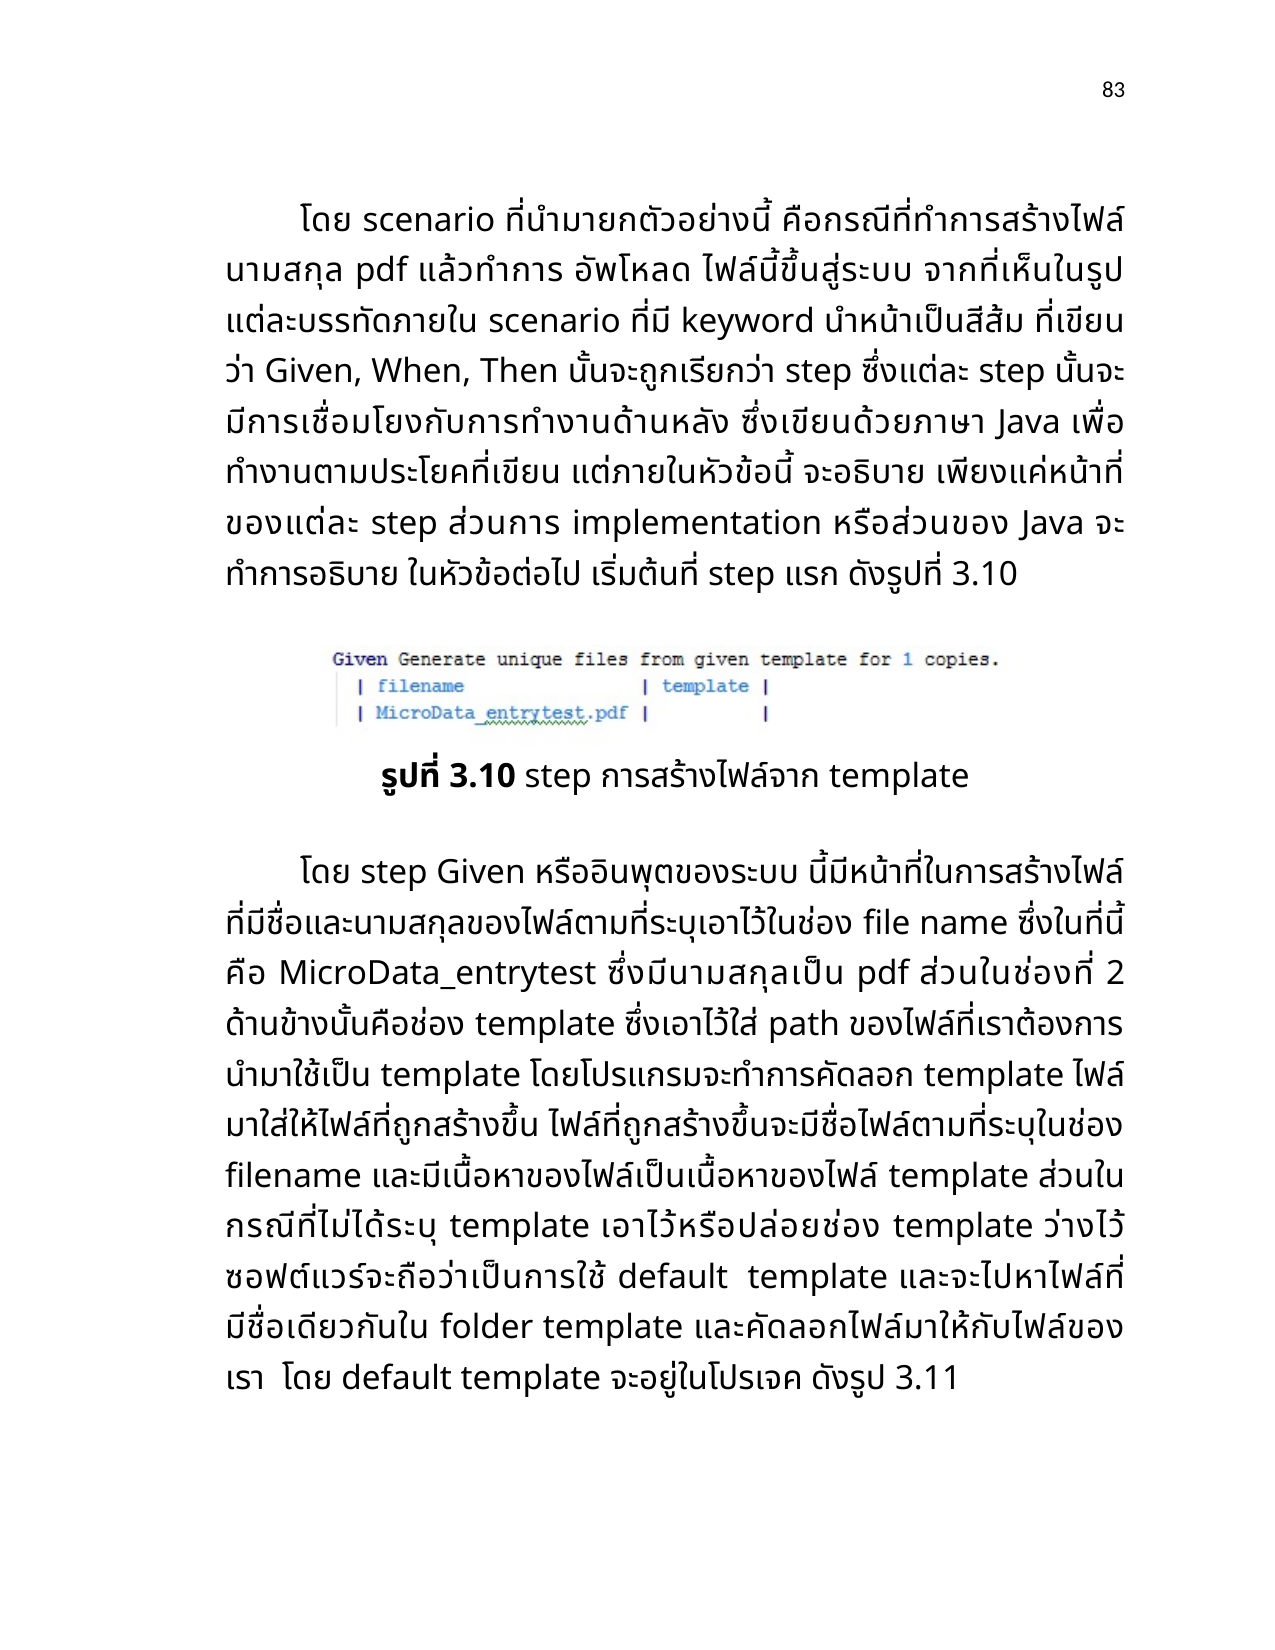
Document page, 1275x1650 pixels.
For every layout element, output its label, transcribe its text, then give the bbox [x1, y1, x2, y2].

text โดย step Given หรืออินพุตของระบบ นี้มีหน้าที่ในการสร้างไฟล์ที่มีชื่อและนามสกุลของไฟล์ตามที่ระบุเอาไว้ในช่อง file name ซึ่งในที่นี้คือ MicroData_entrytest ซึ่งมีนามสกุลเป็น pdf ส่วนในช่องที่ 2 ด้านข้างนั้นคือช่อง template ซึ่งเอาไว้ใส่ path ของไฟล์ที่เราต้องการนำมาใช้เป็น template โดยโปรแกรมจะทำการคัดลอก template ไฟล์มาใส่ให้ไฟล์ที่ถูกสร้างขึ้น ไฟล์ที่ถูกสร้างขึ้นจะมีชื่อไฟล์ตามที่ระบุในช่อง filename และมีเนื้อหาของไฟล์เป็นเนื้อหาของไฟล์ template ส่วนในกรณีที่ไม่ได้ระบุ template เอาไว้หรือปล่อยช่อง template ว่างไว้ ซอฟต์แวร์จะถือว่าเป็นการใช้ default template และจะไปหาไฟล์ที่มีชื่อเดียวกันใน folder template และคัดลอกไฟล์มาให้กับไฟล์ของเรา โดย default template จะอยู่ในโปรเจค ดังรูป 3.11 [225, 848, 1125, 1404]
picture [319, 645, 1031, 752]
text รูปที่ 3.10 step การสร้างไฟล์จาก template [225, 752, 1125, 802]
text โดย scenario ที่นำมายกตัวอย่างนี้ คือกรณีที่ทำการสร้างไฟล์นามสกุล pdf แล้วทำการ อัพโหลด ไฟล์นี้ขึ้นสู่ระบบ จากที่เห็นในรูป แต่ละบรรทัดภายใน scenario ที่มี keyword นำหน้าเป็นสีส้ม ที่เขียนว่า Given, When, Then นั้นจะถูกเรียกว่า step ซึ่งแต่ละ step นั้นจะมีการเชื่อมโยงกับการทำงานด้านหลัง ซึ่งเขียนด้วยภาษา Java เพื่อทำงานตามประโยคที่เขียน แต่ภายในหัวข้อนี้ จะอธิบาย เพียงแค่หน้าที่ของแต่ละ step ส่วนการ implementation หรือส่วนของ Java จะทำการอธิบาย ในหัวข้อต่อไป เริ่มต้นที่ step แรก ดังรูปที่ 3.10 [225, 195, 1125, 600]
